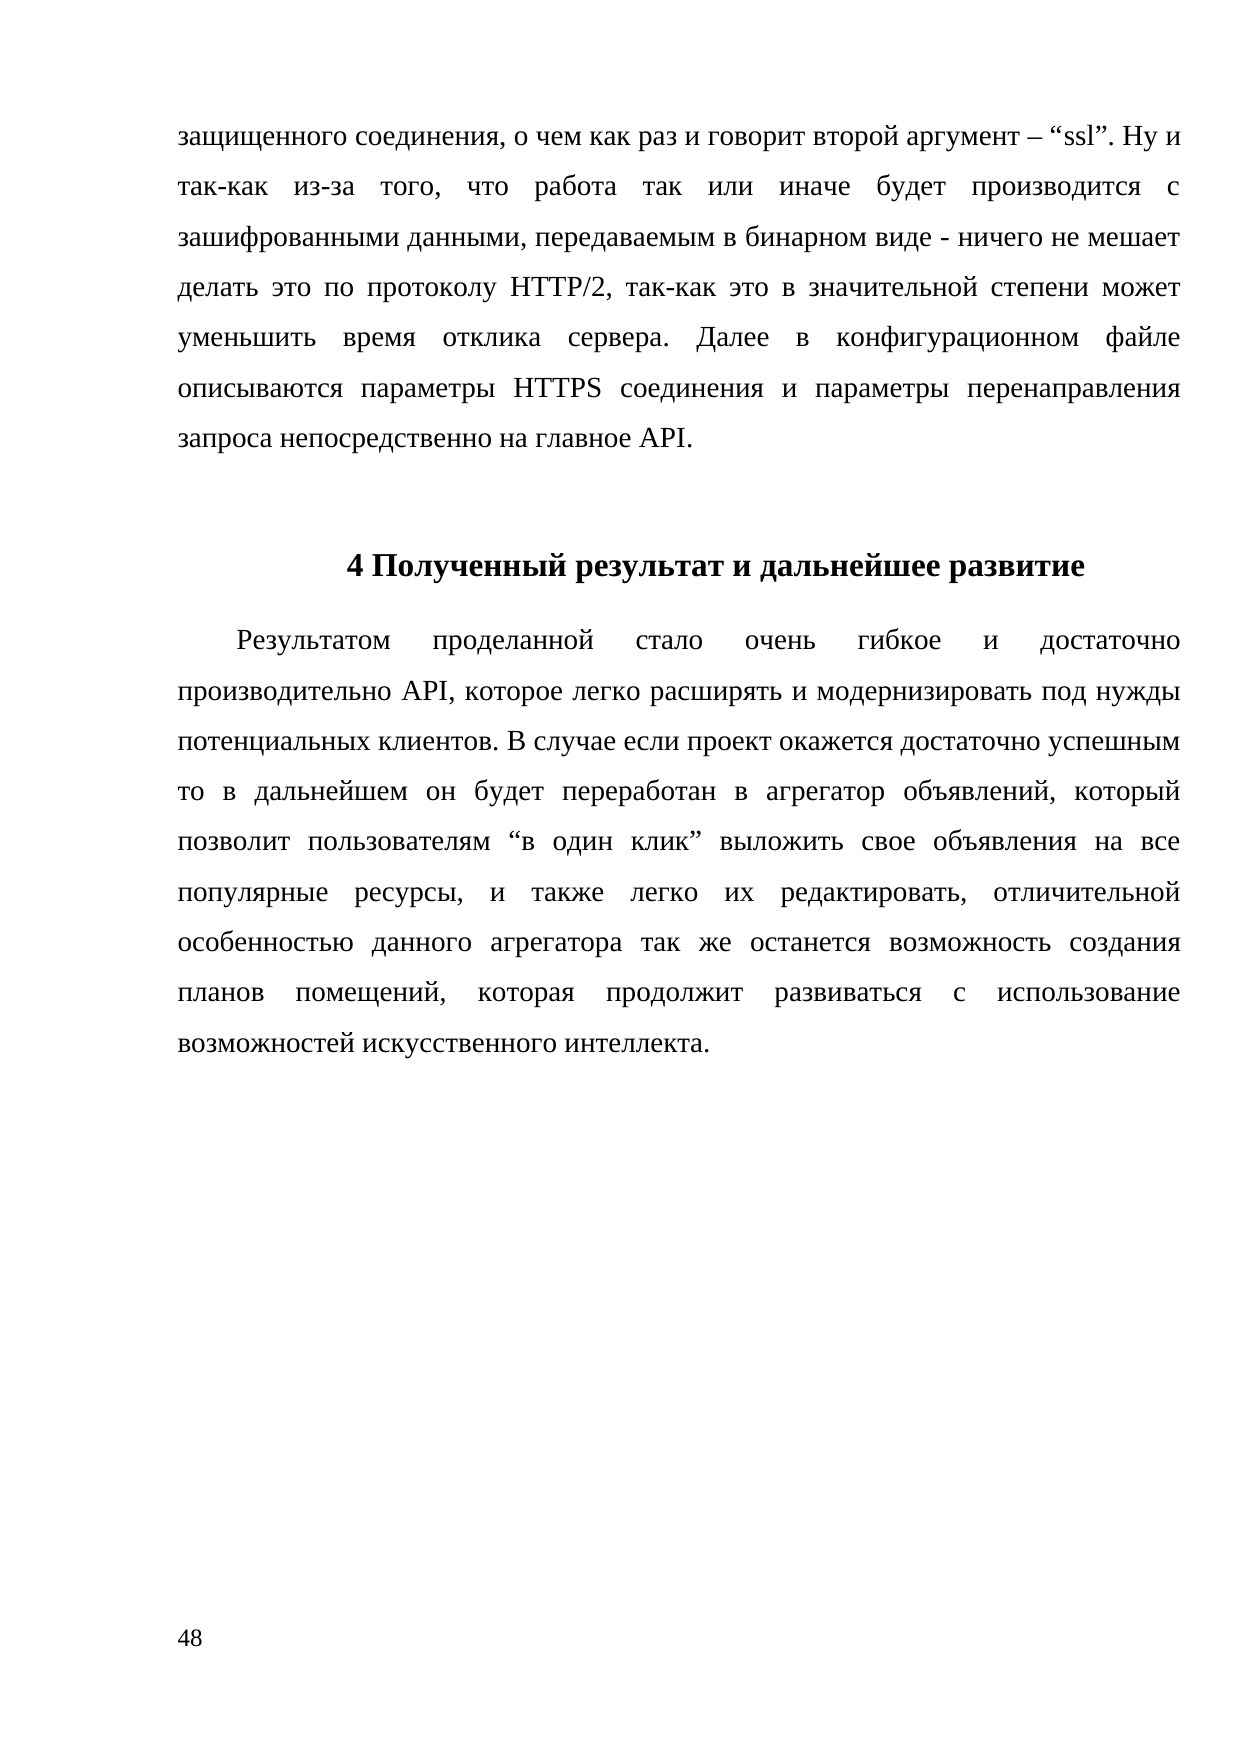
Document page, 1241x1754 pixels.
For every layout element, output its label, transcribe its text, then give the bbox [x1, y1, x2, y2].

subtitle 4 Полученный результат и дальнейшее развитие [251, 546, 1181, 584]
text Результатом проделанной стало очень гибкое и достаточно производительно API, которое легко расширять и модернизировать под нужды потенциальных клиентов. В случае если проект окажется достаточно успешным то в дальнейшем он будет переработан в агрегатор объявлений, который позволит пользователям “в один клик” выложить свое объявления на все популярные ресурсы, и также легко их редактировать, отличительной особенностью данного агрегатора так же останется возможность создания планов помещений, которая продолжит развиваться с использование возможностей искусственного интеллекта. [177, 622, 1181, 1058]
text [177, 118, 1181, 453]
